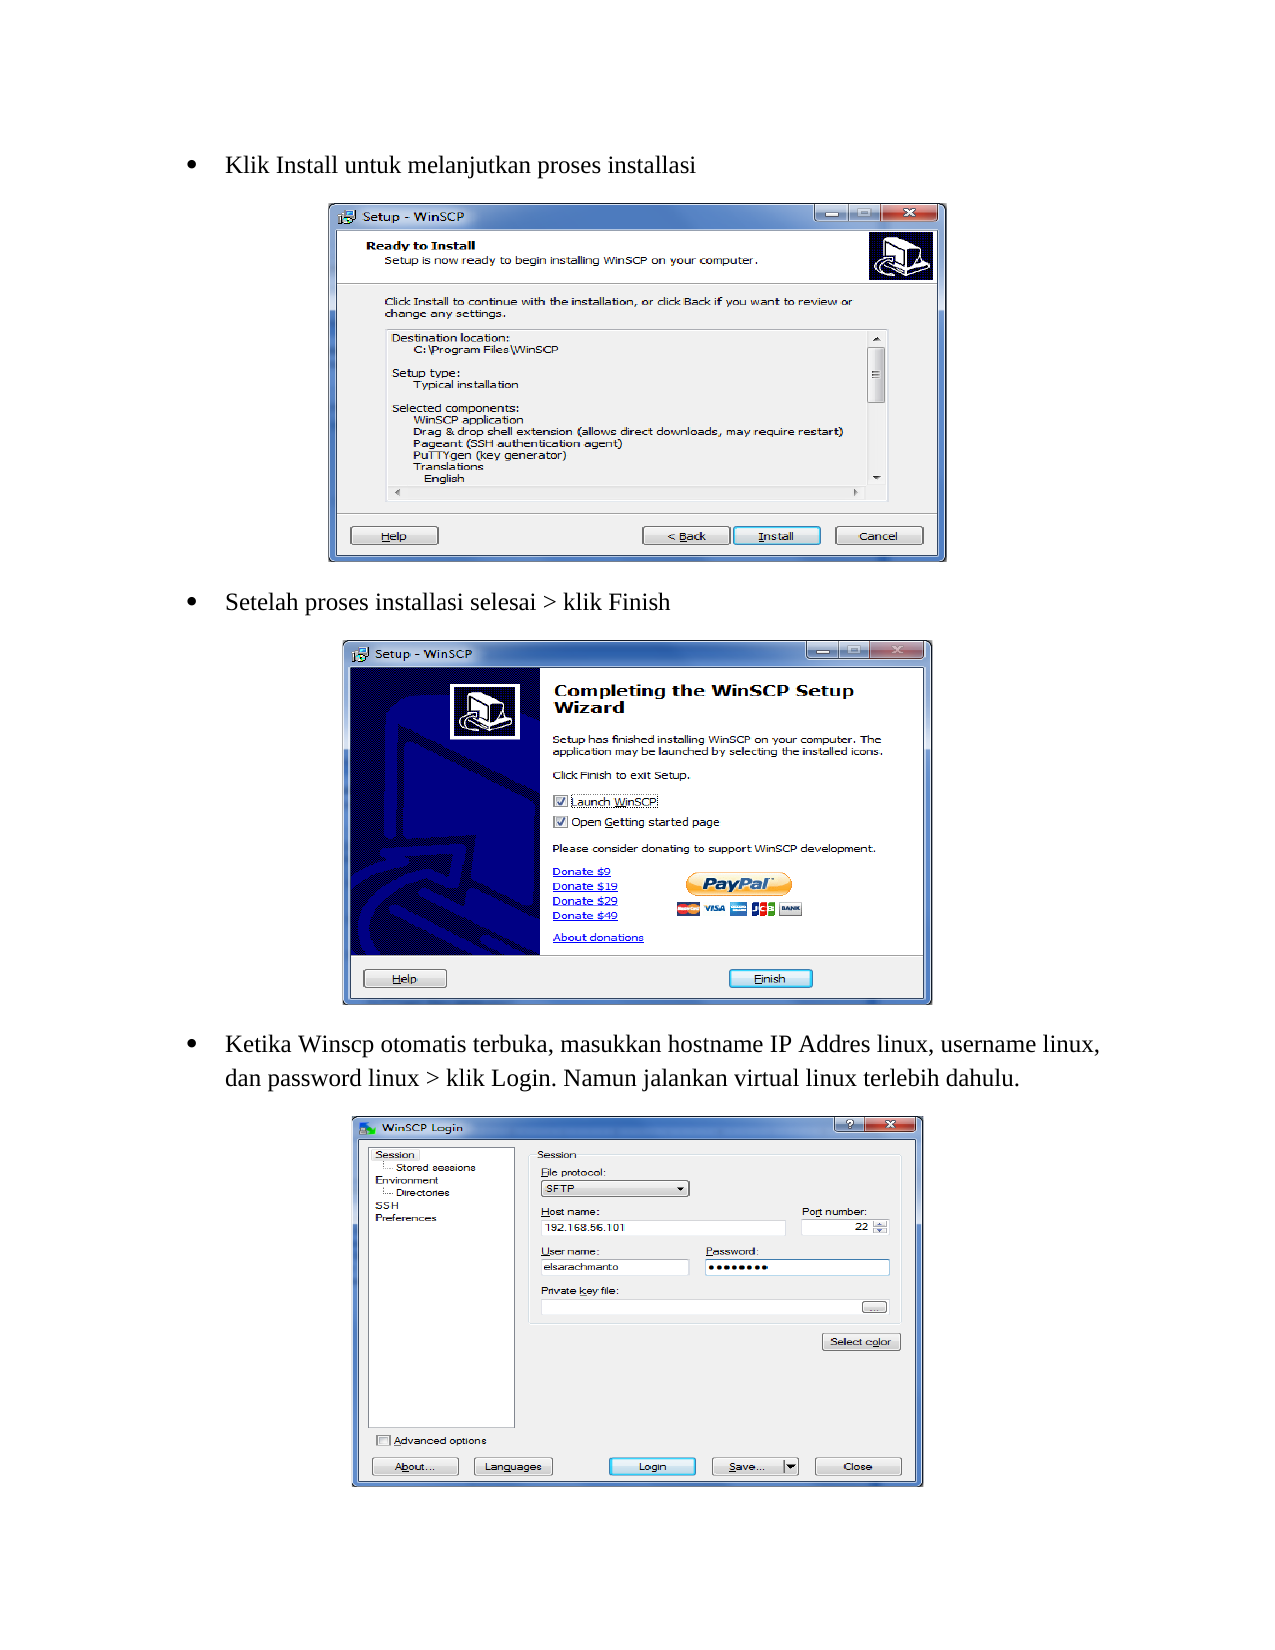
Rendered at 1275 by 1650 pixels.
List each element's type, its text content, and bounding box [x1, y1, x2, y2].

picture [351, 1116, 924, 1487]
picture [328, 203, 947, 562]
list Ketika Winscp otomatis terbuka, masukkan hostname IP Addres linux, username linux, dan password linux > klik Login. Namun jalankan virtual linux terlebih dahulu. [187, 1029, 1125, 1091]
list Klik Install untuk melanjutkan proses installasi [187, 150, 1125, 179]
list Setelah proses installasi selesai > klik Finish [187, 587, 1125, 615]
picture [342, 640, 933, 1005]
